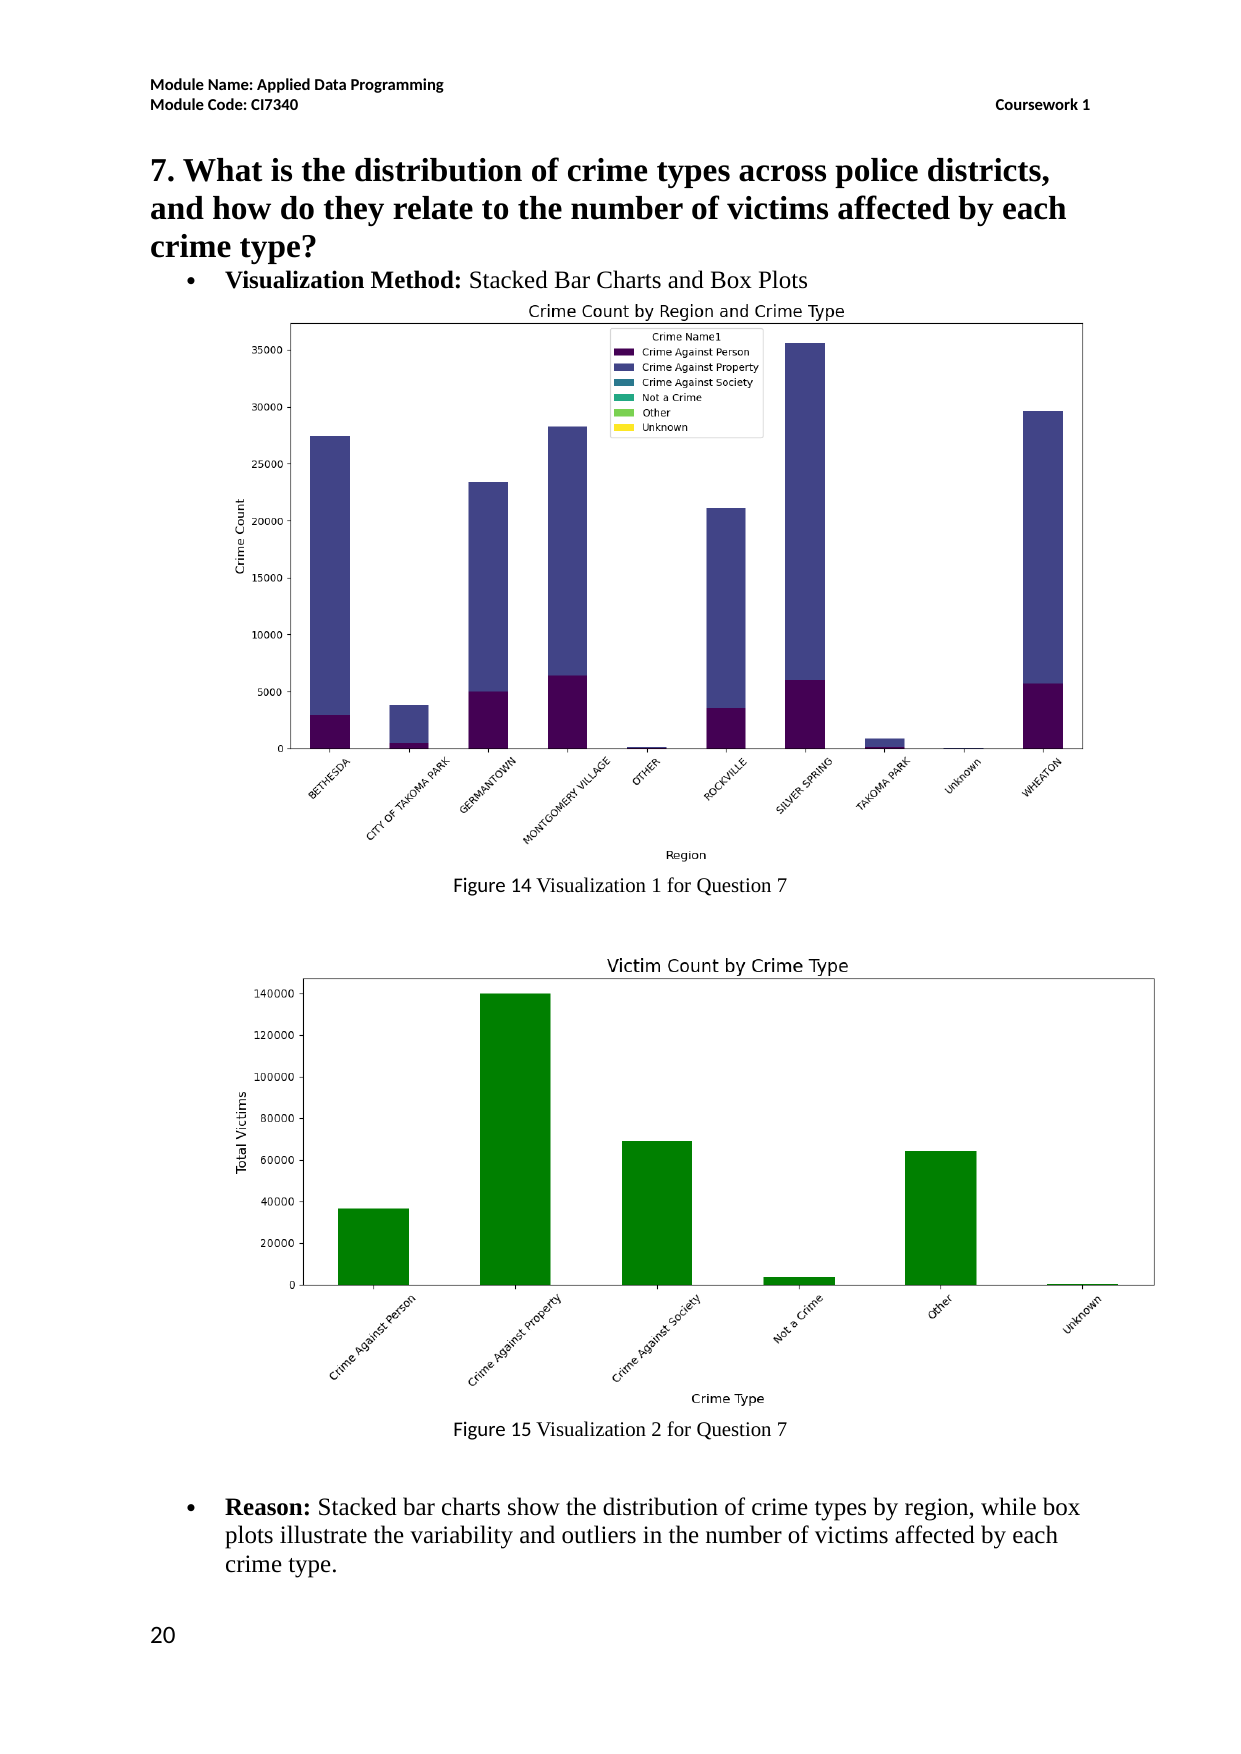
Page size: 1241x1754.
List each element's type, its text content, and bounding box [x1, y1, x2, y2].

picture [225, 293, 1093, 872]
list Visualization Method: Stacked Bar Charts and Box Plots [187, 265, 1090, 294]
list Reason: Stacked bar charts show the distribution of crime types by region, while box plots illustrate the variability and outliers in the number of victims affected by each crime type. [187, 1492, 1090, 1578]
text Figure 14 Visualization 1 for Question 7 [150, 872, 1090, 897]
text Figure 15 Visualization 2 for Question 7 [150, 1417, 1090, 1442]
picture [225, 946, 1165, 1417]
text 7. What is the distribution of crime types across police districts, and how do they relate to the number of victims affected by each crime type? [150, 150, 1090, 265]
